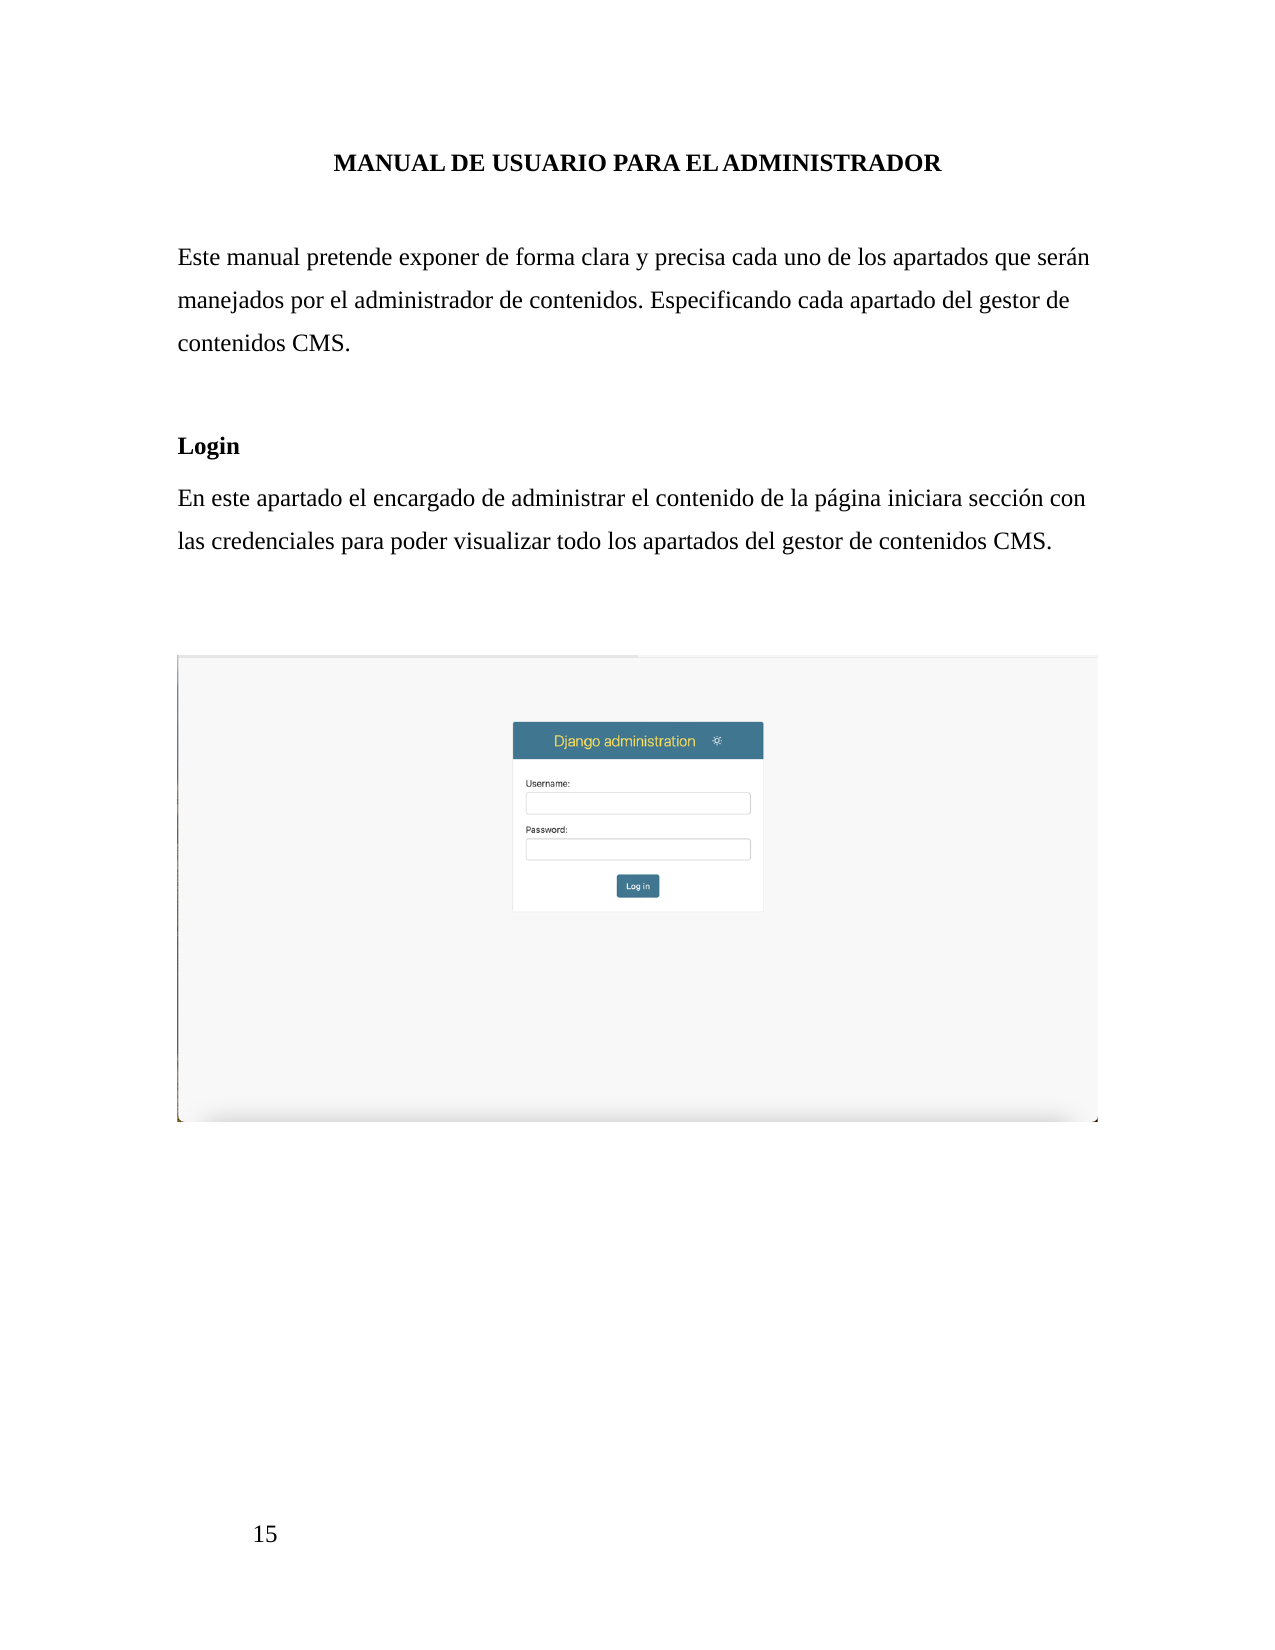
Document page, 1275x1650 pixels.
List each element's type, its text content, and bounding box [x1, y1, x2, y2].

subtitle MANUAL DE USUARIO PARA EL ADMINISTRADOR [177, 148, 1098, 176]
picture [177, 655, 1098, 1122]
text Este manual pretende exponer de forma clara y precisa cada uno de los apartados que serán manejados por el administrador de contenidos. Especificando cada apartado del gestor de contenidos CMS. [177, 242, 1098, 357]
subtitle Login [177, 431, 1098, 460]
text En este apartado el encargado de administrar el contenido de la página iniciara sección con las credenciales para poder visualizar todo los apartados del gestor de contenidos CMS. [177, 483, 1098, 555]
